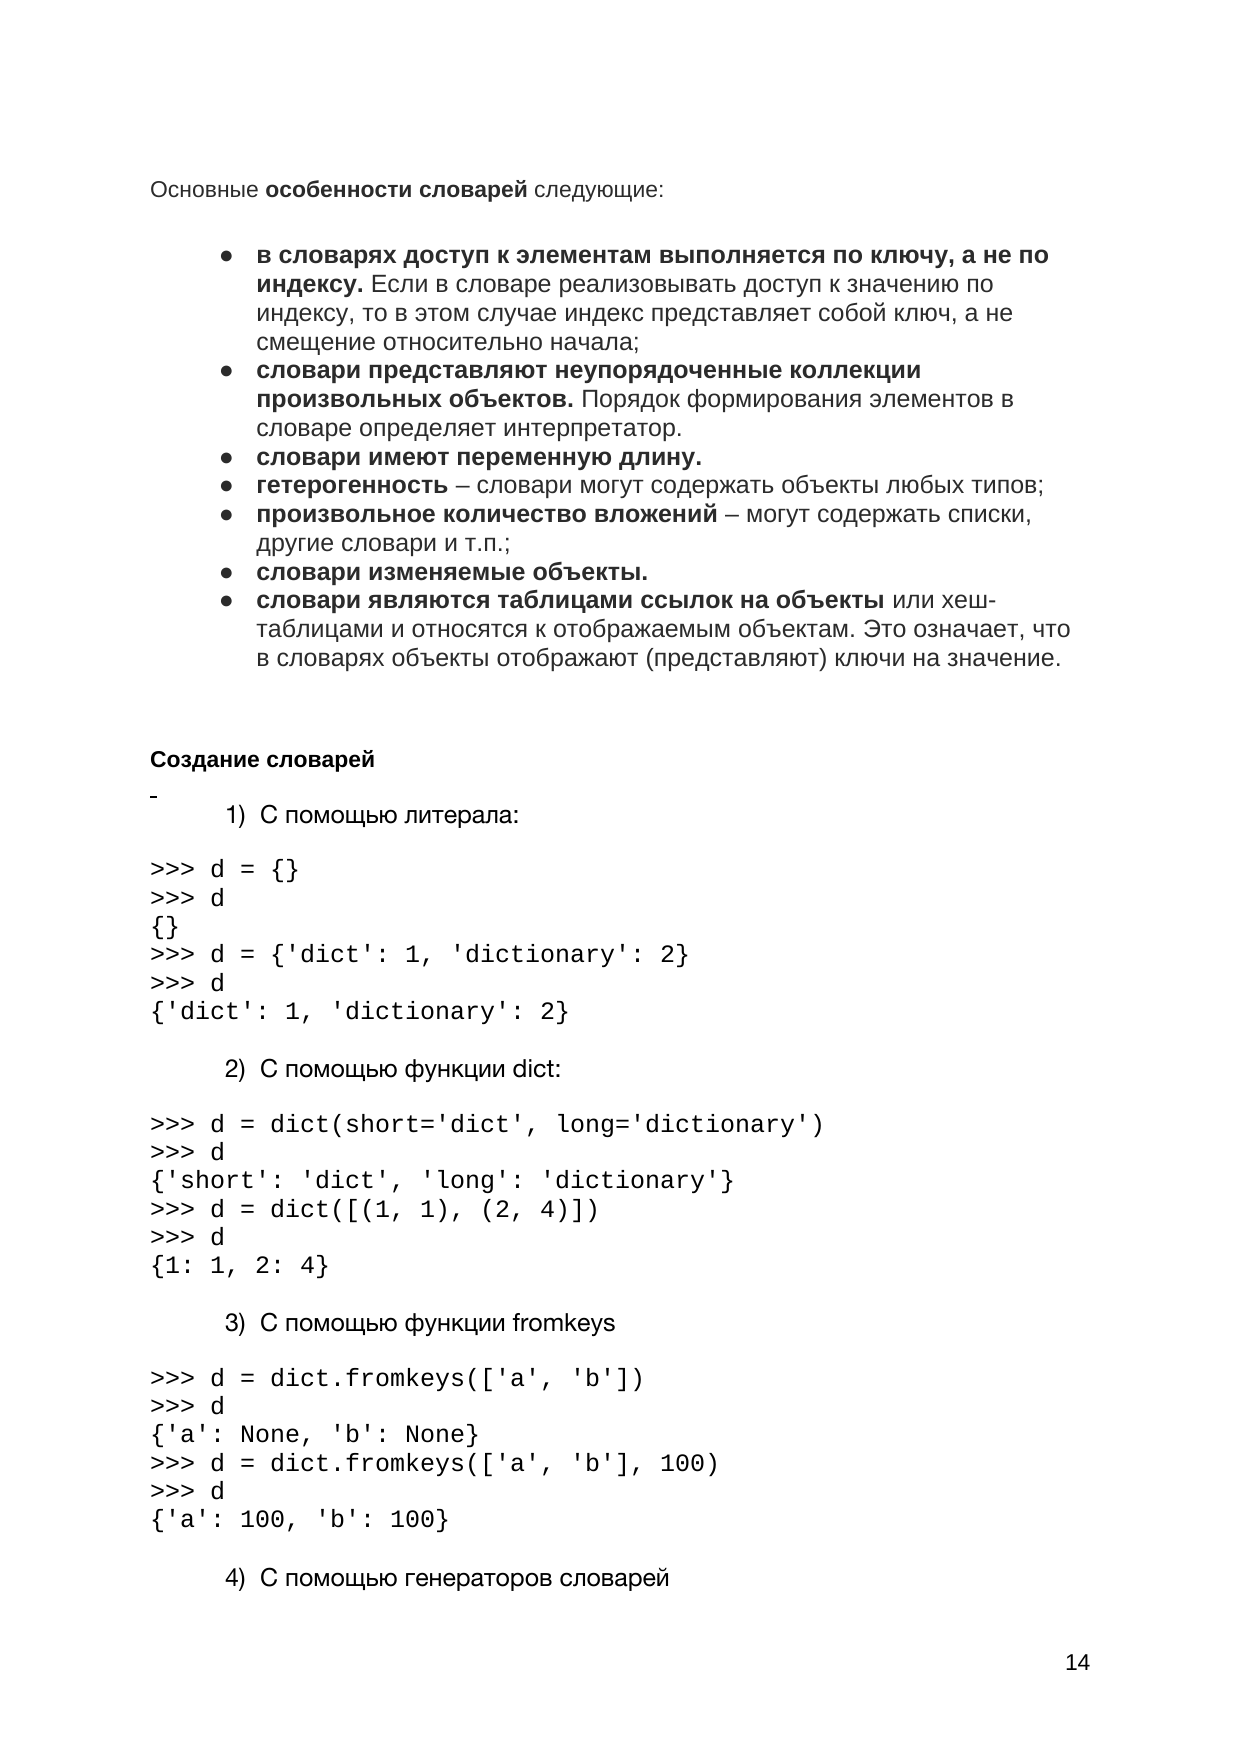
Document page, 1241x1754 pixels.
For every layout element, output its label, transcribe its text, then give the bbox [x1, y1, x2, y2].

text >>> d = dict([(1, 1), (2, 4)]) [150, 1196, 1090, 1224]
list словари являются таблицами ссылок на объекты или хеш-таблицами и относятся к отображаемым объектам. Это означает, что в словарях объекты отображают (представляют) ключи на значение. [219, 585, 1090, 671]
text >>> d = {} [150, 857, 1090, 885]
text {} [150, 914, 1090, 942]
text >>> d = dict.fromkeys(['a', 'b'], 100) [150, 1450, 1090, 1479]
text >>> d [150, 1479, 1090, 1507]
text >>> d = {'dict': 1, 'dictionary': 2} [150, 942, 1090, 970]
list гетерогенность – словари могут содержать объекты любых типов; [219, 470, 1090, 499]
text {'dict': 1, 'dictionary': 2} [150, 999, 1090, 1027]
text >>> d [150, 885, 1090, 914]
text >>> d [150, 970, 1090, 999]
text {'short': 'dict', 'long': 'dictionary'} [150, 1168, 1090, 1196]
text >>> d [150, 1139, 1090, 1168]
list в словарях доступ к элементам выполняется по ключу, а не по индексу. Если в словаре реализовывать доступ к значению по индексу, то в этом случае индекс представляет собой ключ, а не смещение относительно начала; [219, 240, 1090, 355]
text >>> d [150, 1224, 1090, 1253]
text 2) С помощью функции dict: [225, 1053, 1090, 1085]
list словари представляют неупорядоченные коллекции произвольных объектов. Порядок формирования элементов в словаре определяет интерпретатор. [219, 355, 1090, 441]
text 4) С помощью генераторов словарей [225, 1562, 1090, 1593]
text Создание словарей [150, 746, 1090, 773]
text >>> d = dict.fromkeys(['a', 'b']) [150, 1365, 1090, 1394]
text >>> d = dict(short='dict', long='dictionary') [150, 1111, 1090, 1139]
list словари имеют переменную длину. [219, 441, 1090, 470]
text {'a': 100, 'b': 100} [150, 1507, 1090, 1535]
text {1: 1, 2: 4} [150, 1253, 1090, 1281]
text {'a': None, 'b': None} [150, 1422, 1090, 1450]
list произвольное количество вложений – могут содержать списки, другие словари и т.п.; [219, 499, 1090, 556]
text Основные особенности словарей следующие: [150, 176, 1090, 203]
text 1) С помощью литерала: [225, 799, 1090, 831]
text >>> d [150, 1394, 1090, 1422]
list словари изменяемые объекты. [219, 556, 1090, 585]
text 3) С помощью функции fromkeys [225, 1307, 1090, 1339]
